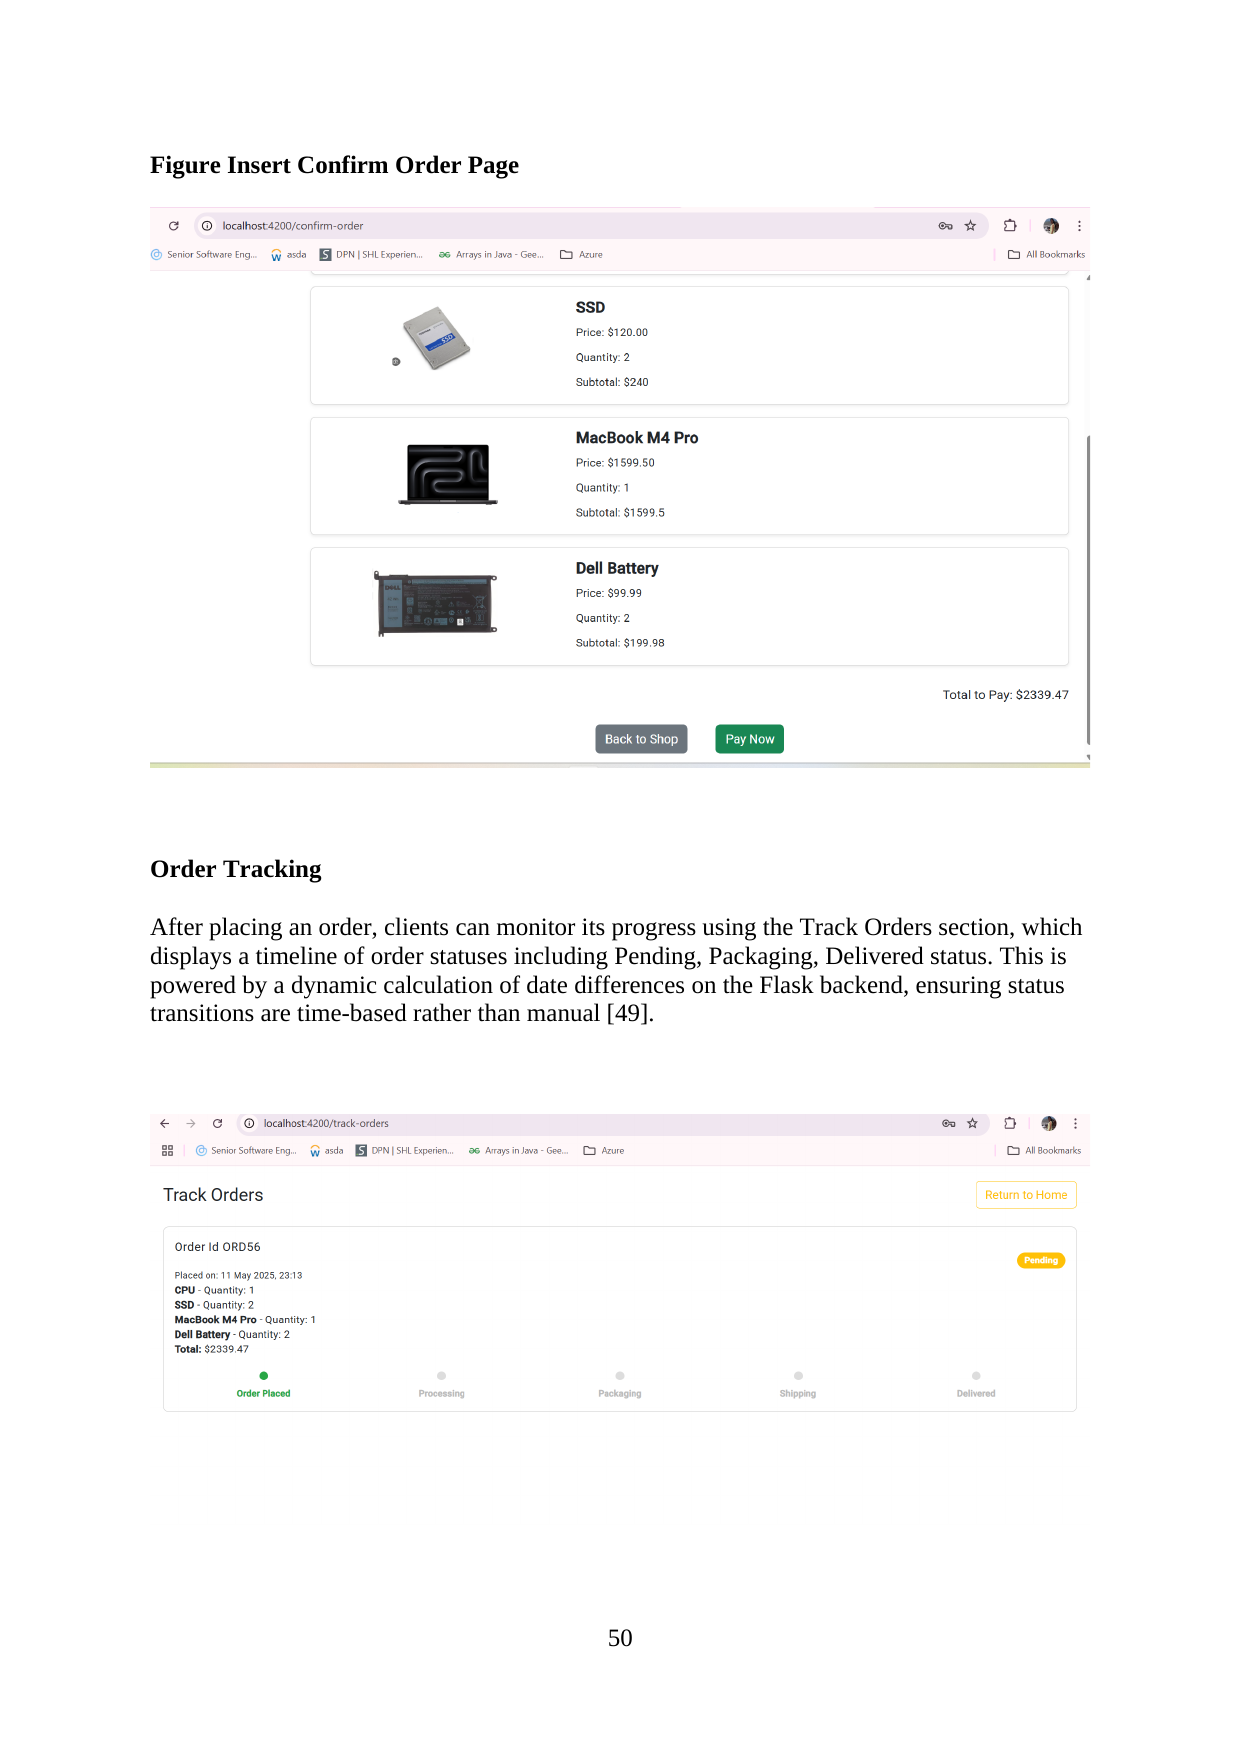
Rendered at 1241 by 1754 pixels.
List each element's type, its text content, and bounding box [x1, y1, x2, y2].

picture [150, 207, 1091, 768]
text Order Tracking [150, 854, 1090, 883]
text After placing an order, clients can monitor its progress using the Track Orders section, which displays a timeline of order statuses including Pending, Packaging, Delivered status. This is powered by a dynamic calculation of date differences on the Flask backend, ensuring status transitions are time-based rather than manual [49]. [150, 912, 1090, 1027]
text Figure Insert Confirm Order Page [150, 150, 1090, 207]
picture [150, 1114, 1091, 1525]
